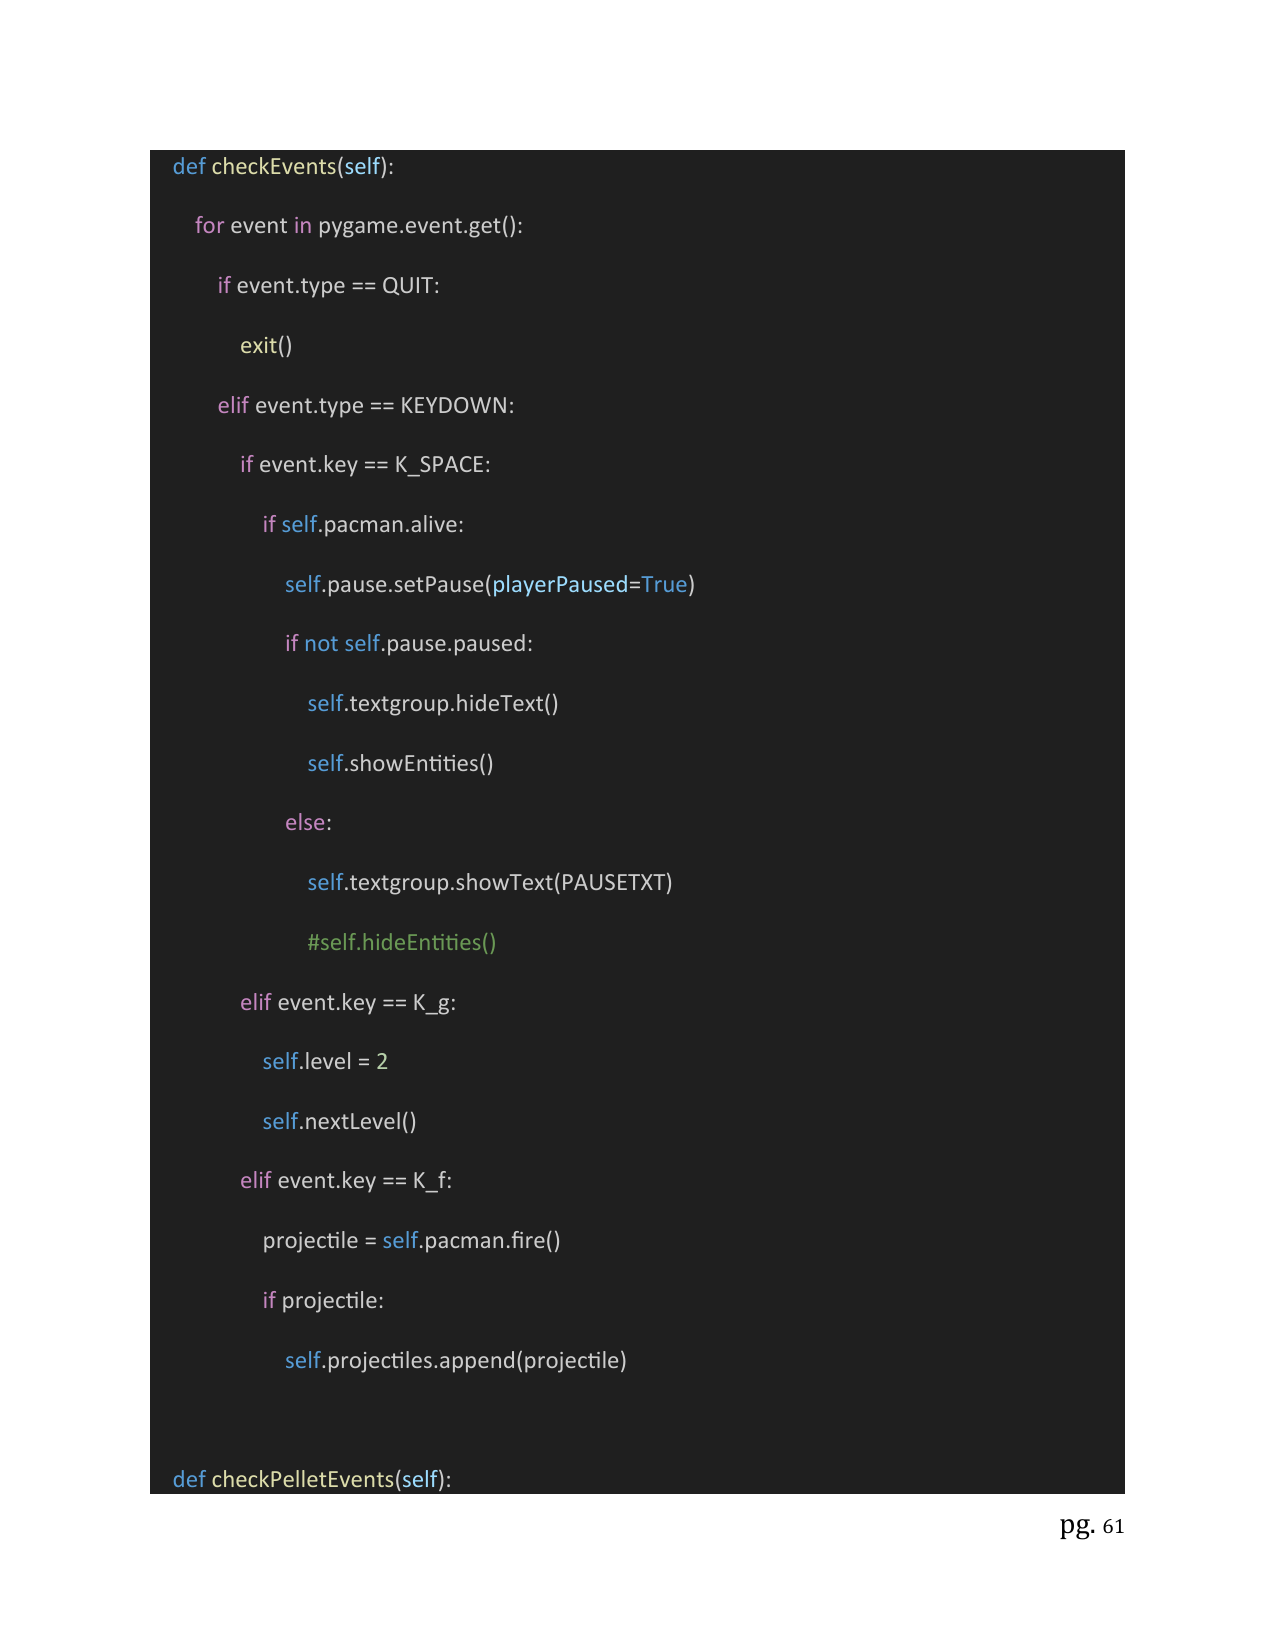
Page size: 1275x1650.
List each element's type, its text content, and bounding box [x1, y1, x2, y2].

text elif event.type == KEYDOWN: [150, 389, 1125, 419]
text for event in pygame.event.get(): [150, 210, 1125, 240]
text if self.pacman.alive: [150, 508, 1125, 539]
text elif event.key == K_f: [150, 1165, 1125, 1195]
text def checkEvents(self): [150, 150, 1125, 181]
text if not self.pause.paused: [150, 627, 1125, 658]
text self.nextLevel() [150, 1105, 1125, 1136]
text if event.key == K_SPACE: [150, 448, 1125, 479]
text self.pause.setPause(playerPaused=True) [150, 568, 1125, 598]
text self.level = 2 [150, 1045, 1125, 1076]
text self.showEntities() [150, 747, 1125, 777]
text else: [150, 807, 1125, 837]
text if projectile: [150, 1284, 1125, 1314]
text #self.hideEntities() [150, 926, 1125, 956]
text exit() [150, 329, 1125, 359]
text self.projectiles.append(projectile) [150, 1344, 1125, 1374]
text self.textgroup.showText(PAUSETXT) [150, 866, 1125, 897]
text if event.type == QUIT: [150, 269, 1125, 300]
text projectile = self.pacman.fire() [150, 1224, 1125, 1255]
text def checkPelletEvents(self): [150, 1463, 1125, 1494]
text elif event.key == K_g: [150, 986, 1125, 1016]
text self.textgroup.hideText() [150, 687, 1125, 718]
